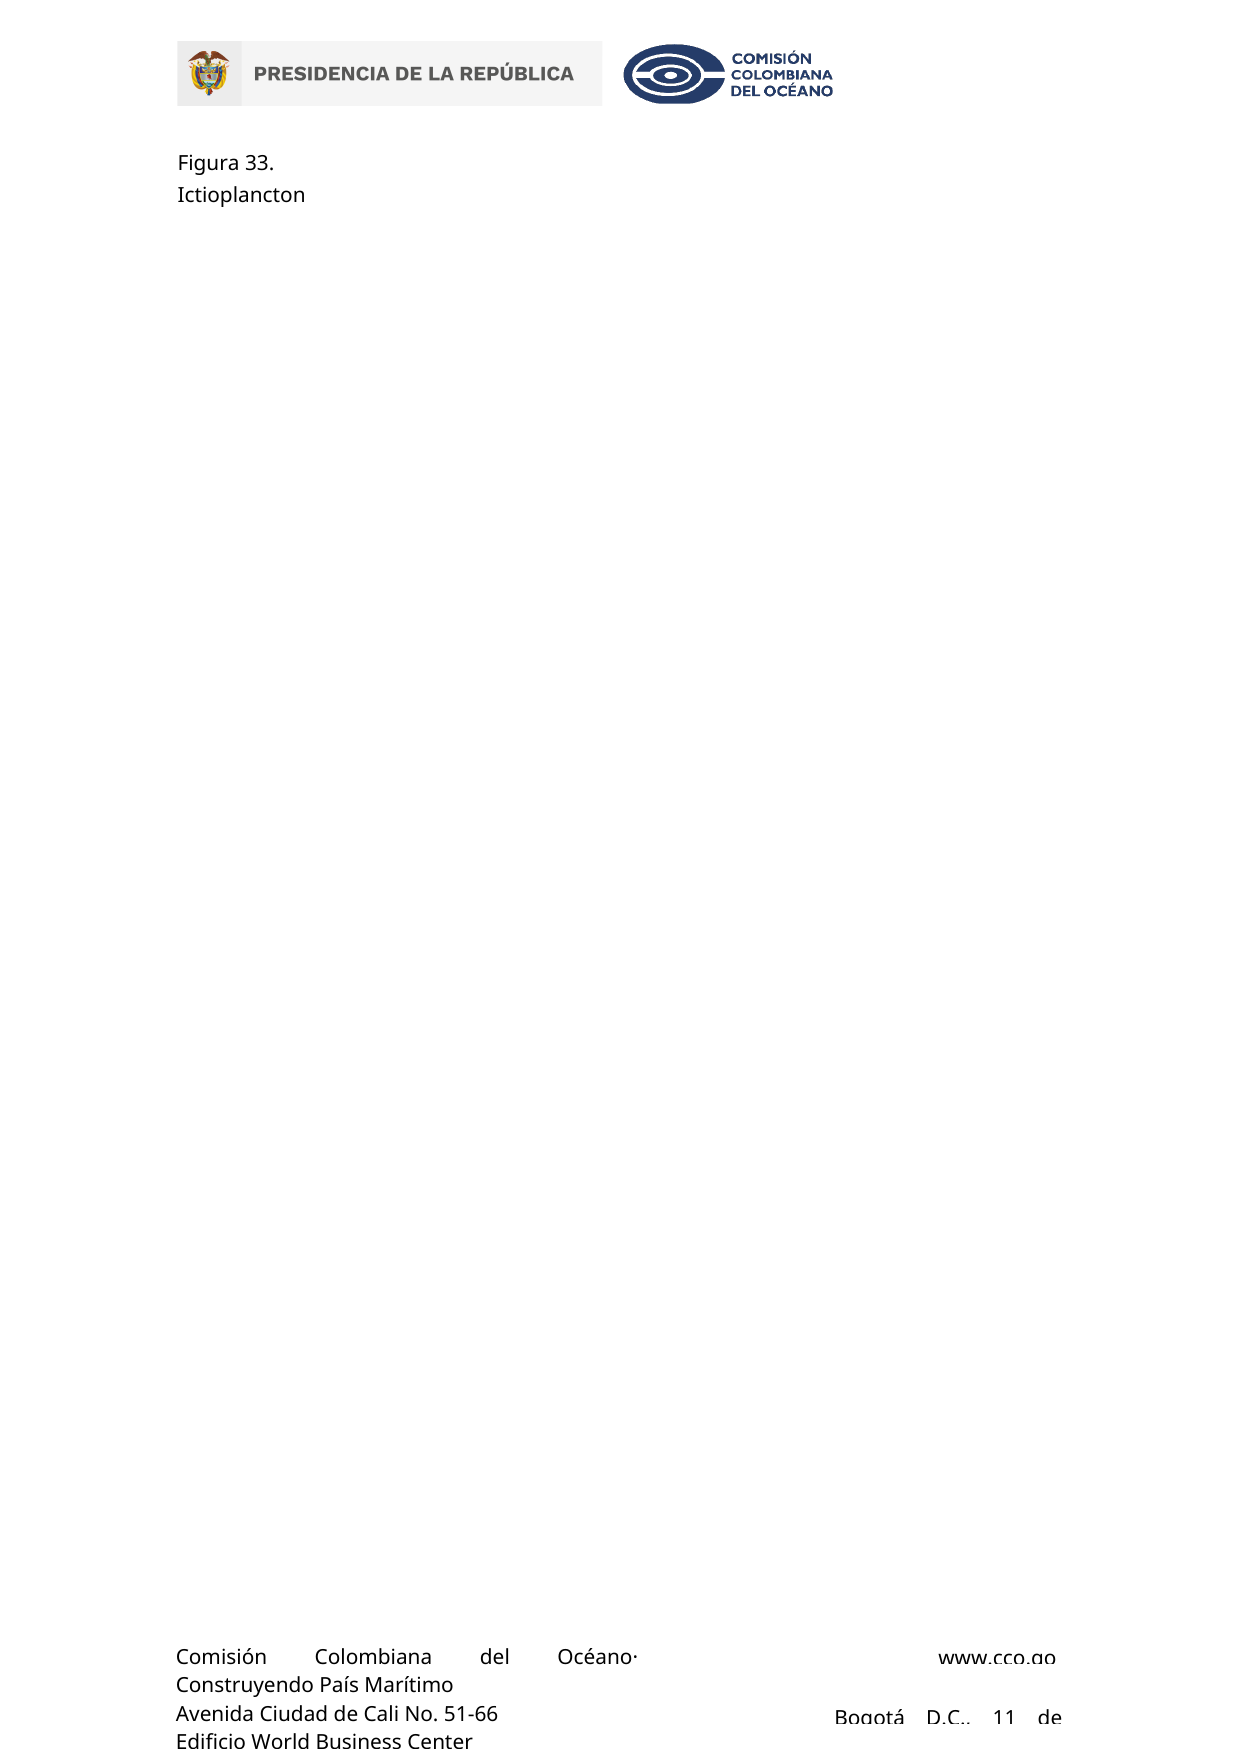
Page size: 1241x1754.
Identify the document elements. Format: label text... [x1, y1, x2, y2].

subtitle Ictioplancton [177, 180, 1063, 209]
picture [642, 42, 824, 107]
picture [177, 41, 603, 106]
